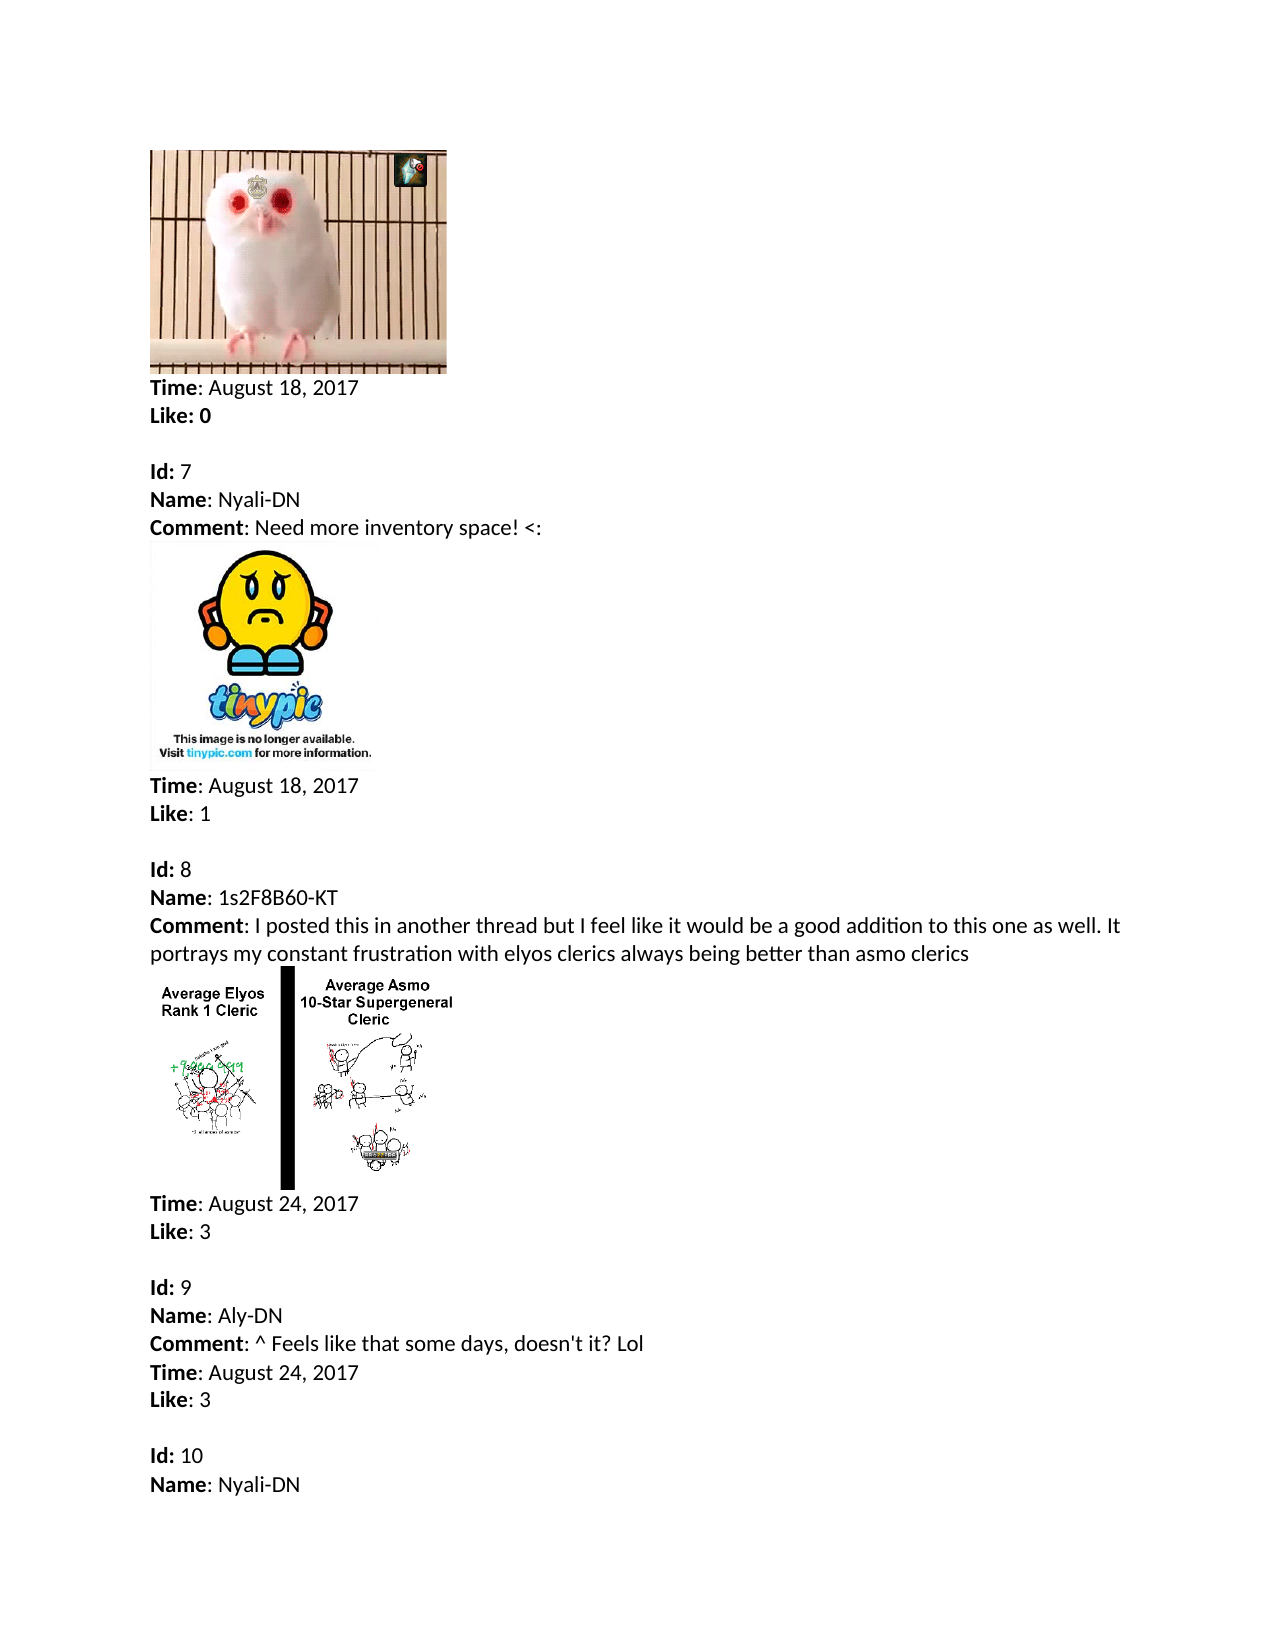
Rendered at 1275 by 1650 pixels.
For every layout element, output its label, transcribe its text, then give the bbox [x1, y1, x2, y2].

picture [150, 966, 458, 1190]
text Id: 8 [150, 855, 1125, 883]
text Like: 1 [150, 799, 1125, 827]
text Time: August 18, 2017 [150, 373, 1125, 401]
text Name: Aly-DN [150, 1302, 1125, 1329]
picture [150, 150, 447, 374]
text Comment: I posted this in another thread but I feel like it would be a good addition to this one as well. It portrays my constant frustration with elyos clerics always being better than asmo clerics [150, 911, 1125, 967]
text Comment: ^ Feels like that some days, doesn't it? Lol [150, 1329, 1125, 1358]
text Like: 0 [150, 401, 1125, 429]
text Time: August 24, 2017 [150, 1189, 1125, 1217]
text Comment: Need more inventory space! <: [150, 513, 1125, 542]
text Time: August 18, 2017 [150, 771, 1125, 799]
text Name: Nyali-DN [150, 1470, 1125, 1498]
text Time: August 24, 2017 [150, 1358, 1125, 1386]
text Id: 7 [150, 457, 1125, 486]
text Id: 10 [150, 1442, 1125, 1470]
text Like: 3 [150, 1217, 1125, 1246]
picture [150, 541, 380, 771]
text Id: 9 [150, 1273, 1125, 1302]
text Name: Nyali-DN [150, 486, 1125, 513]
text Name: 1s2F8B60-KT [150, 883, 1125, 911]
text Like: 3 [150, 1386, 1125, 1414]
